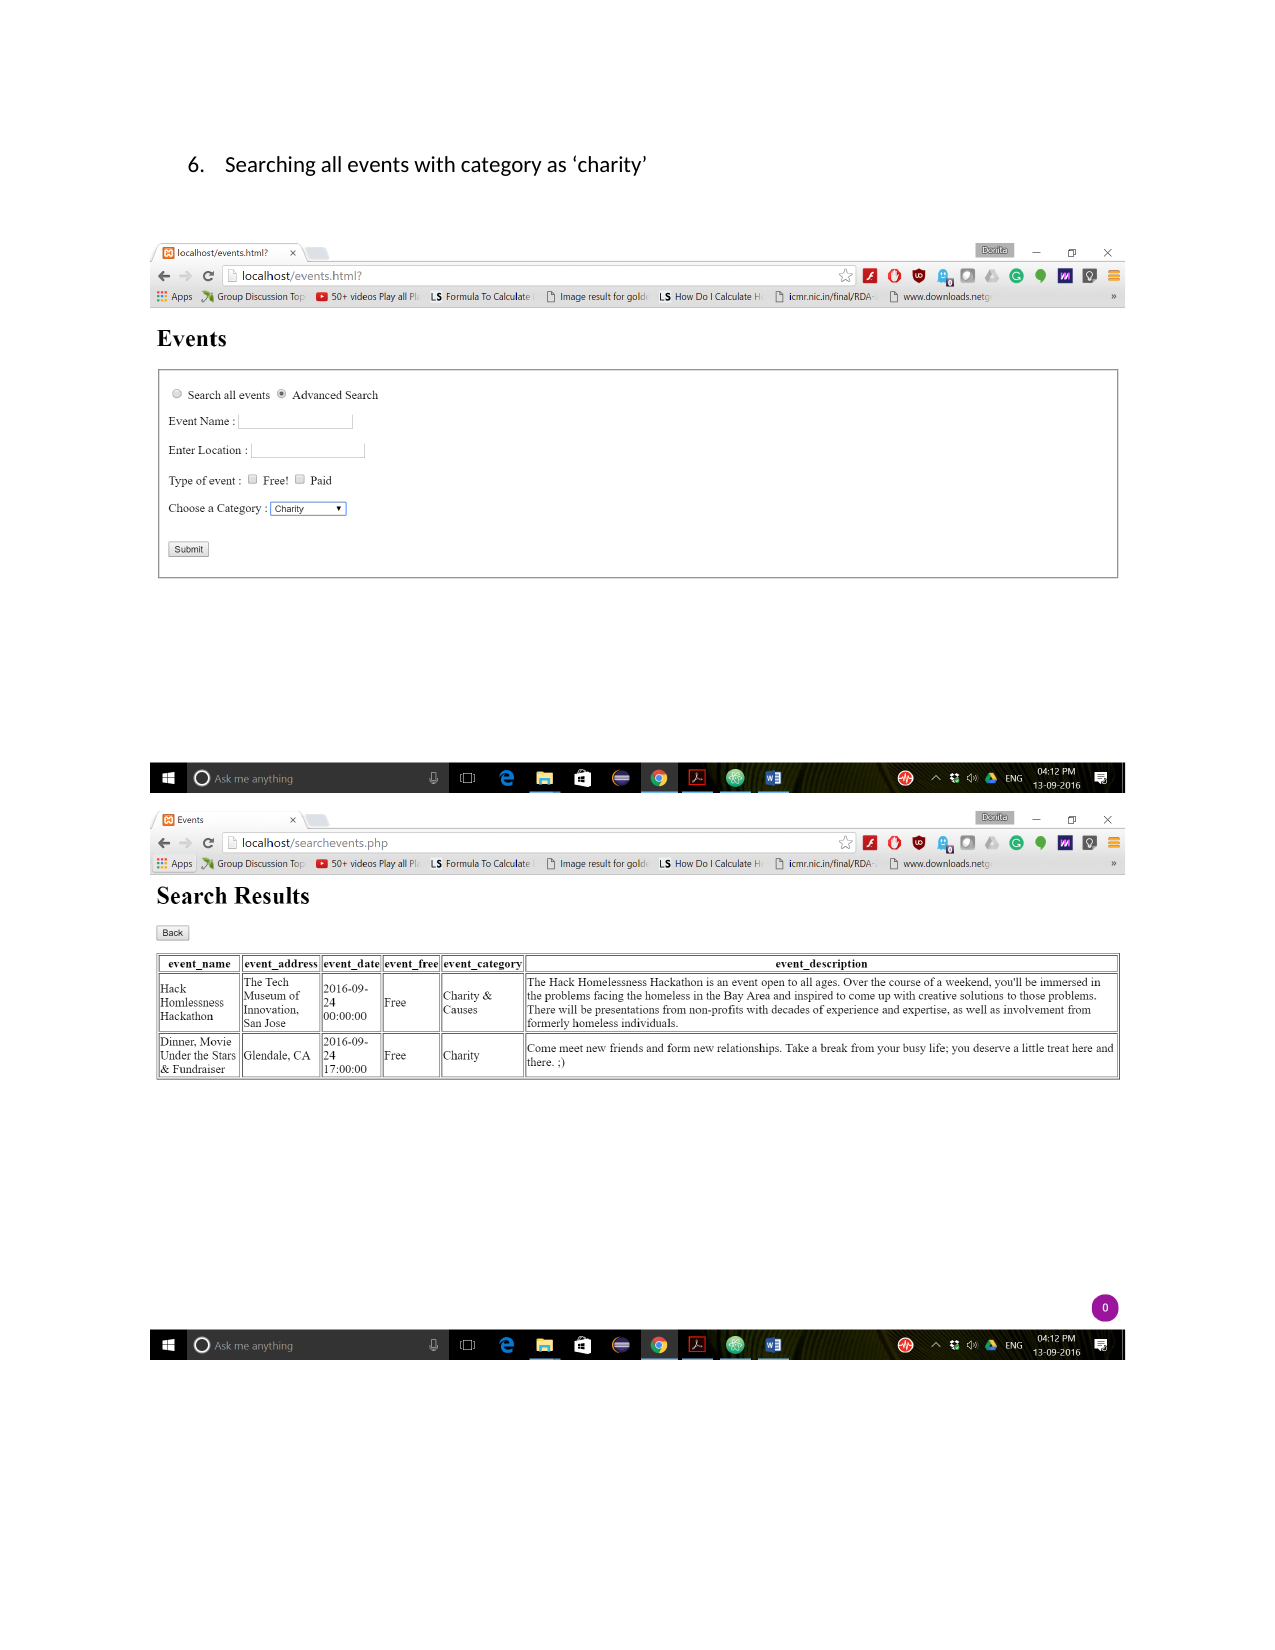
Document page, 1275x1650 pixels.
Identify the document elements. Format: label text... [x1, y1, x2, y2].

picture [150, 811, 1125, 1360]
list Searching all events with category as ‘charity’ [187, 150, 1125, 178]
picture [150, 243, 1125, 793]
